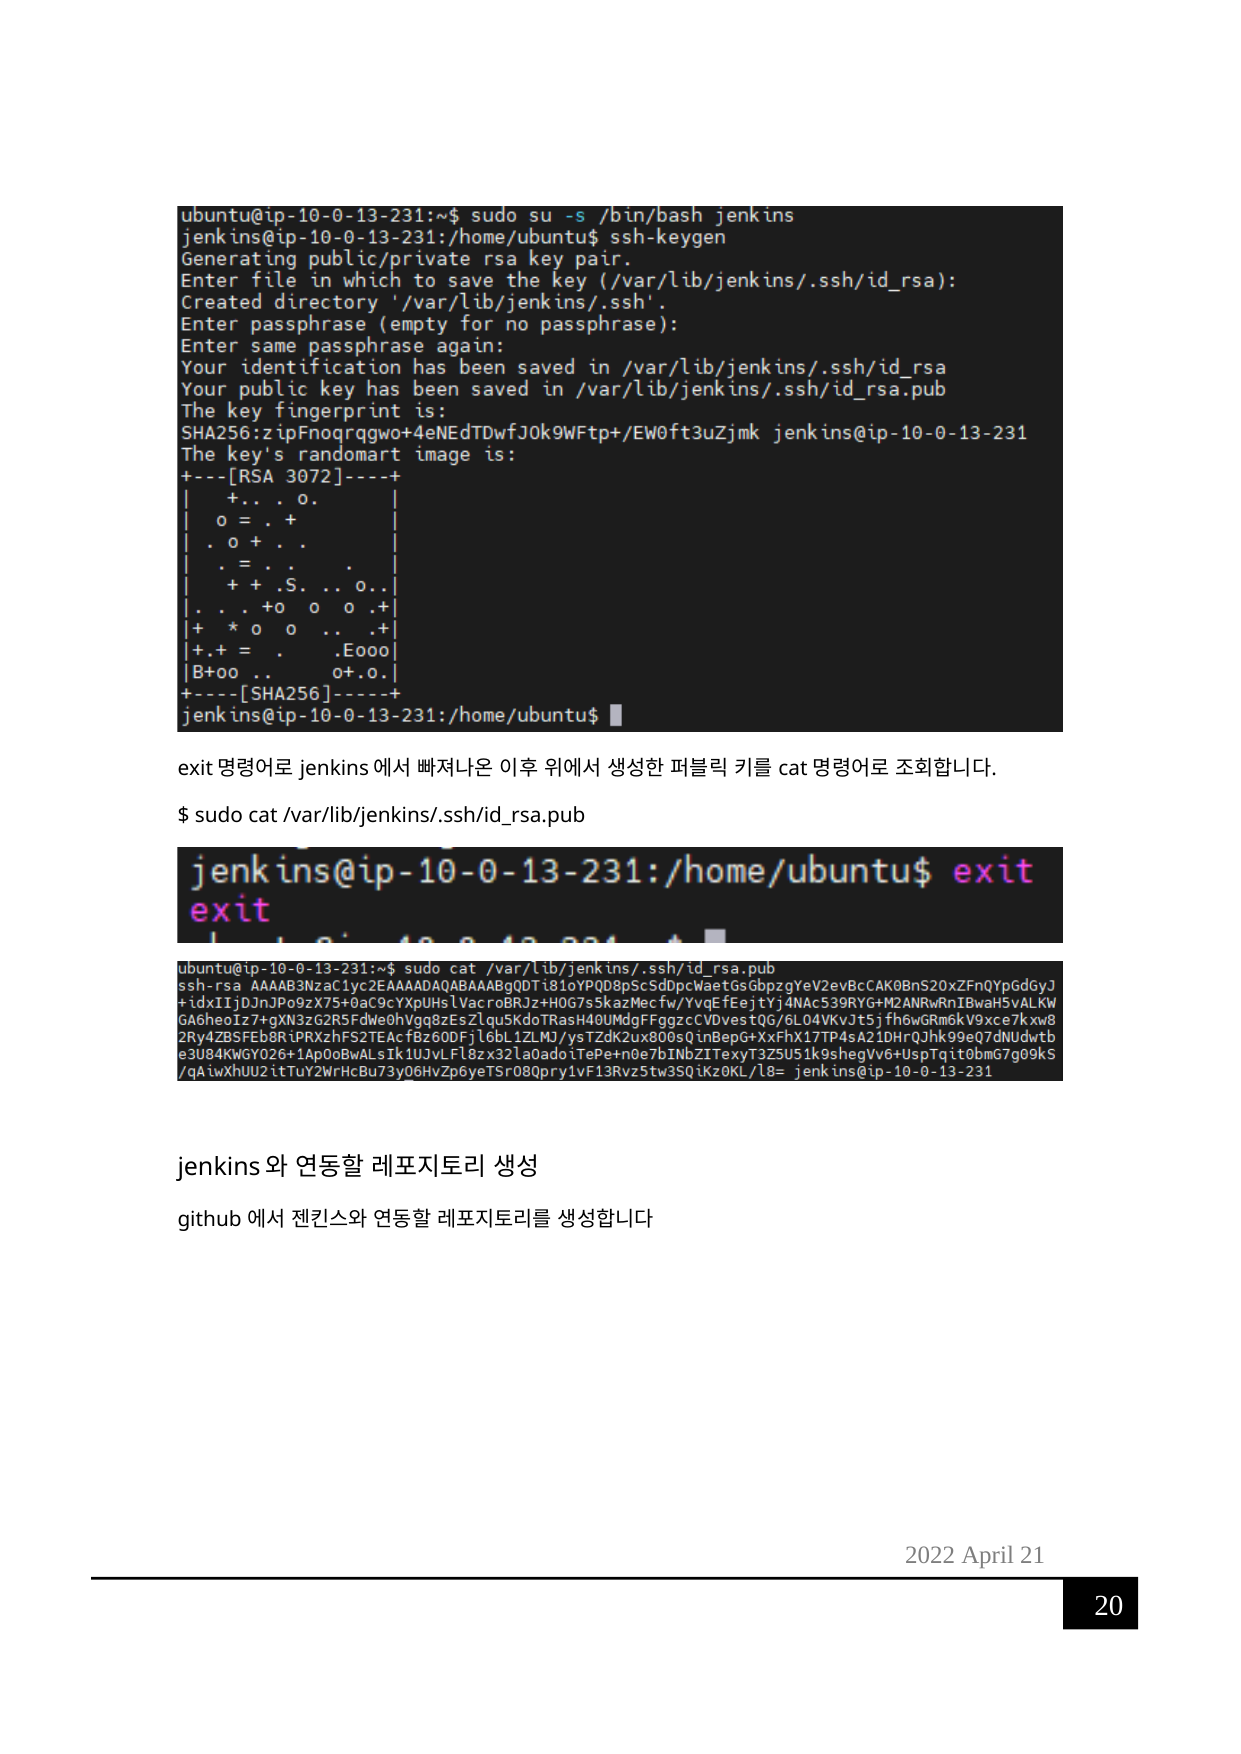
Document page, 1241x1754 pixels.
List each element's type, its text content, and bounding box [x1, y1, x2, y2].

text $ sudo cat /var/lib/jenkins/.ssh/id_rsa.pub [177, 800, 1063, 829]
text jenkins와 연동할 레포지토리 생성 [177, 1147, 1063, 1183]
picture [177, 961, 1063, 1081]
picture [177, 206, 1063, 732]
picture [177, 847, 1063, 943]
text github 에서 젠킨스와 연동할 레포지토리를 생성합니다 [177, 1202, 1063, 1233]
text exit명령어로 jenkins에서 빠져나온 이후 위에서 생성한 퍼블릭 키를 cat 명령어로 조회합니다. [177, 751, 1063, 781]
